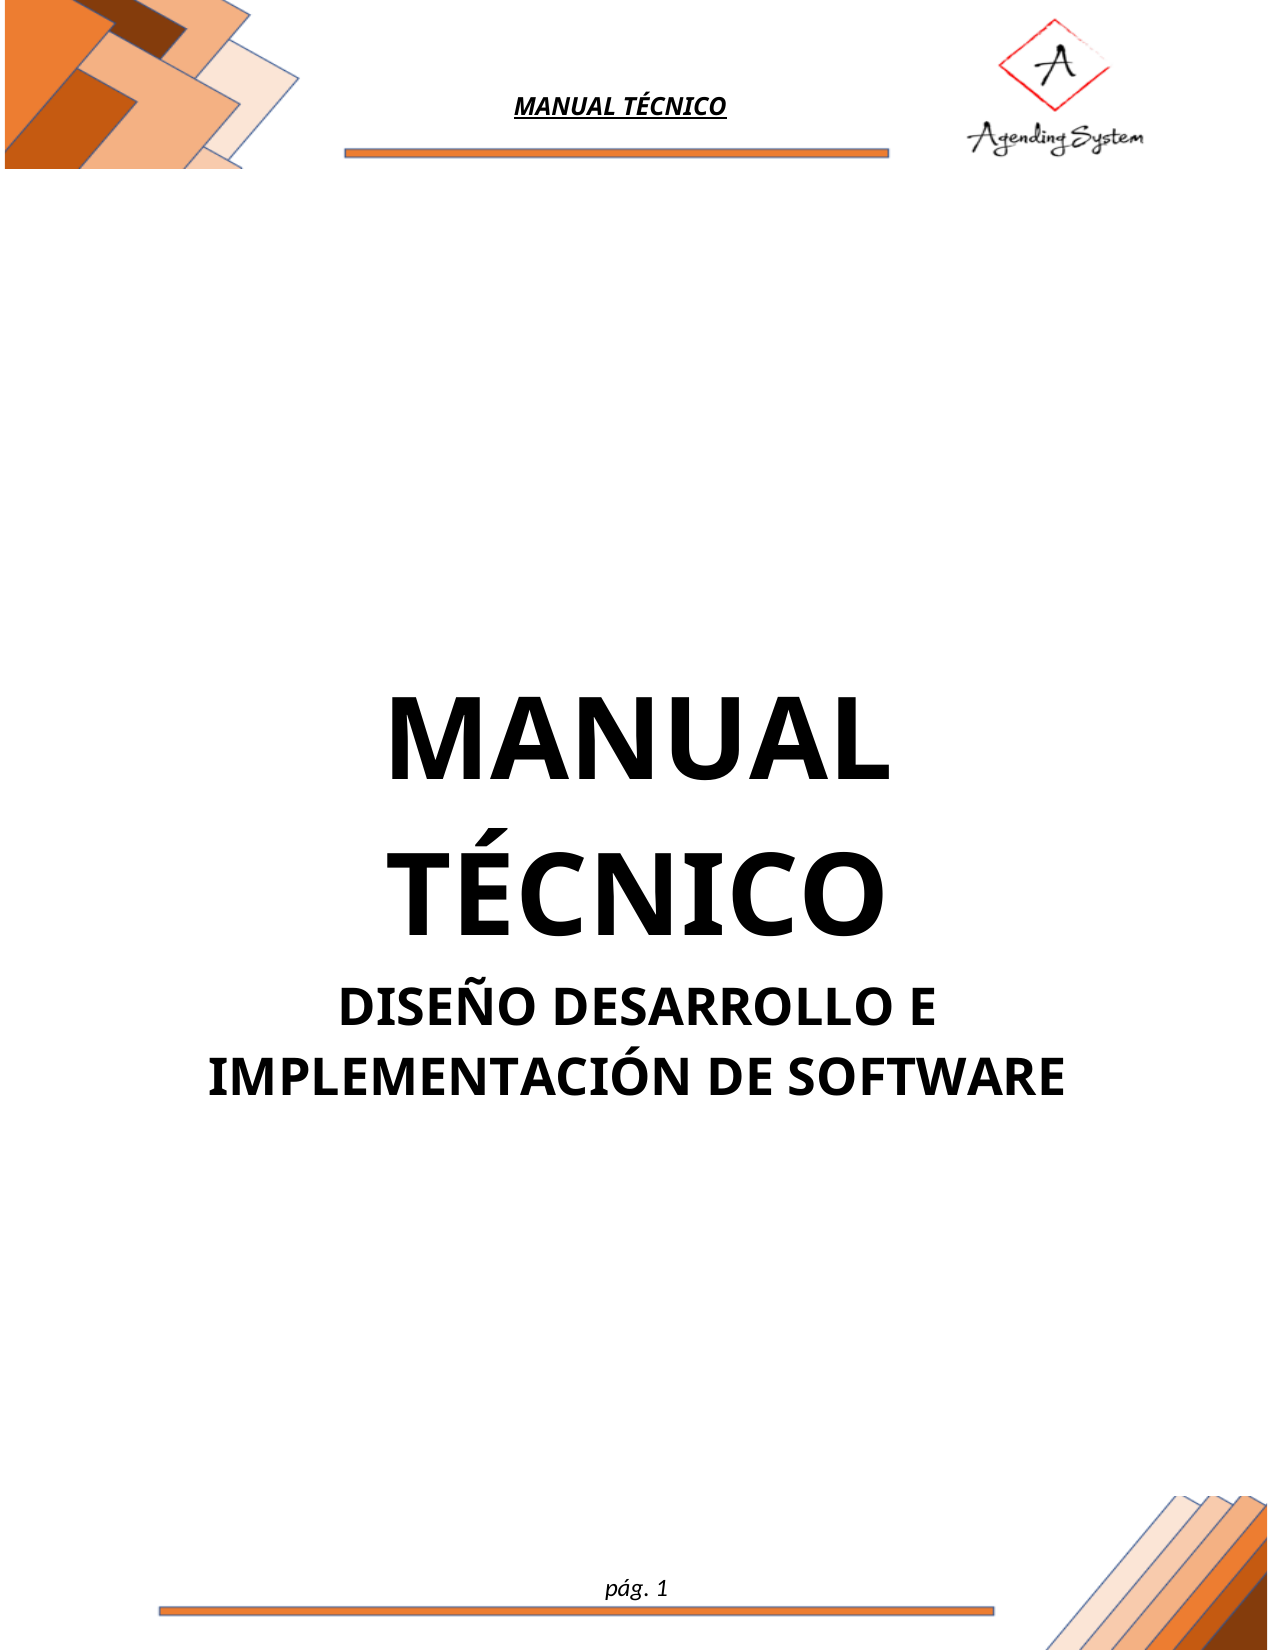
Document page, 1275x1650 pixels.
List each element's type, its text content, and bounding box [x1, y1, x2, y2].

text MANUAL TÉCNICO [177, 657, 1098, 969]
picture [4, 0, 1269, 169]
picture [3, 1496, 1268, 1650]
text DISEÑO DESARROLLO E IMPLEMENTACIÓN DE SOFTWARE [177, 969, 1098, 1111]
